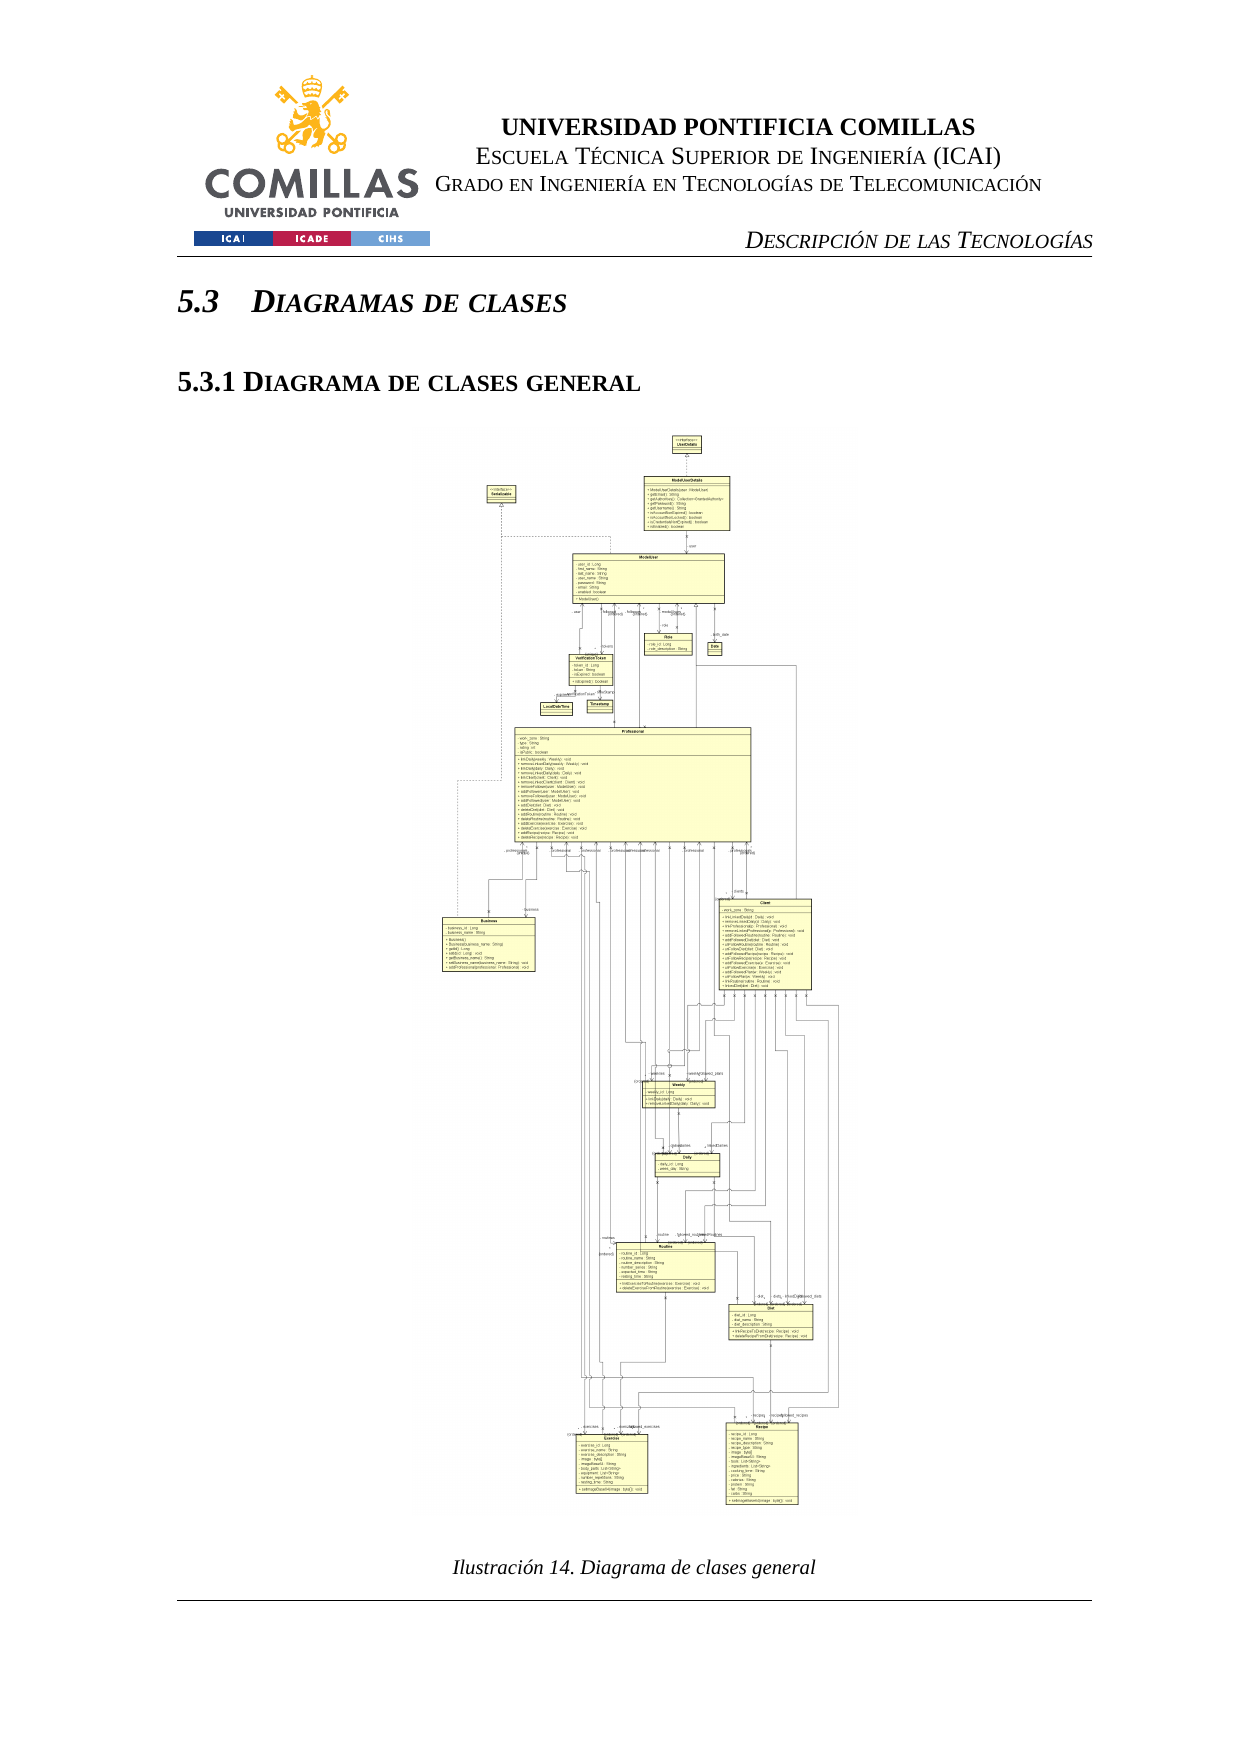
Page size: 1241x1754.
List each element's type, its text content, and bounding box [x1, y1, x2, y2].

text Ilustración 14. Diagrama de clases general [177, 1555, 1092, 1579]
picture [411, 427, 858, 1516]
subtitle Diagramas de clases [177, 282, 1092, 320]
subtitle Diagrama de clases general [177, 364, 1092, 398]
